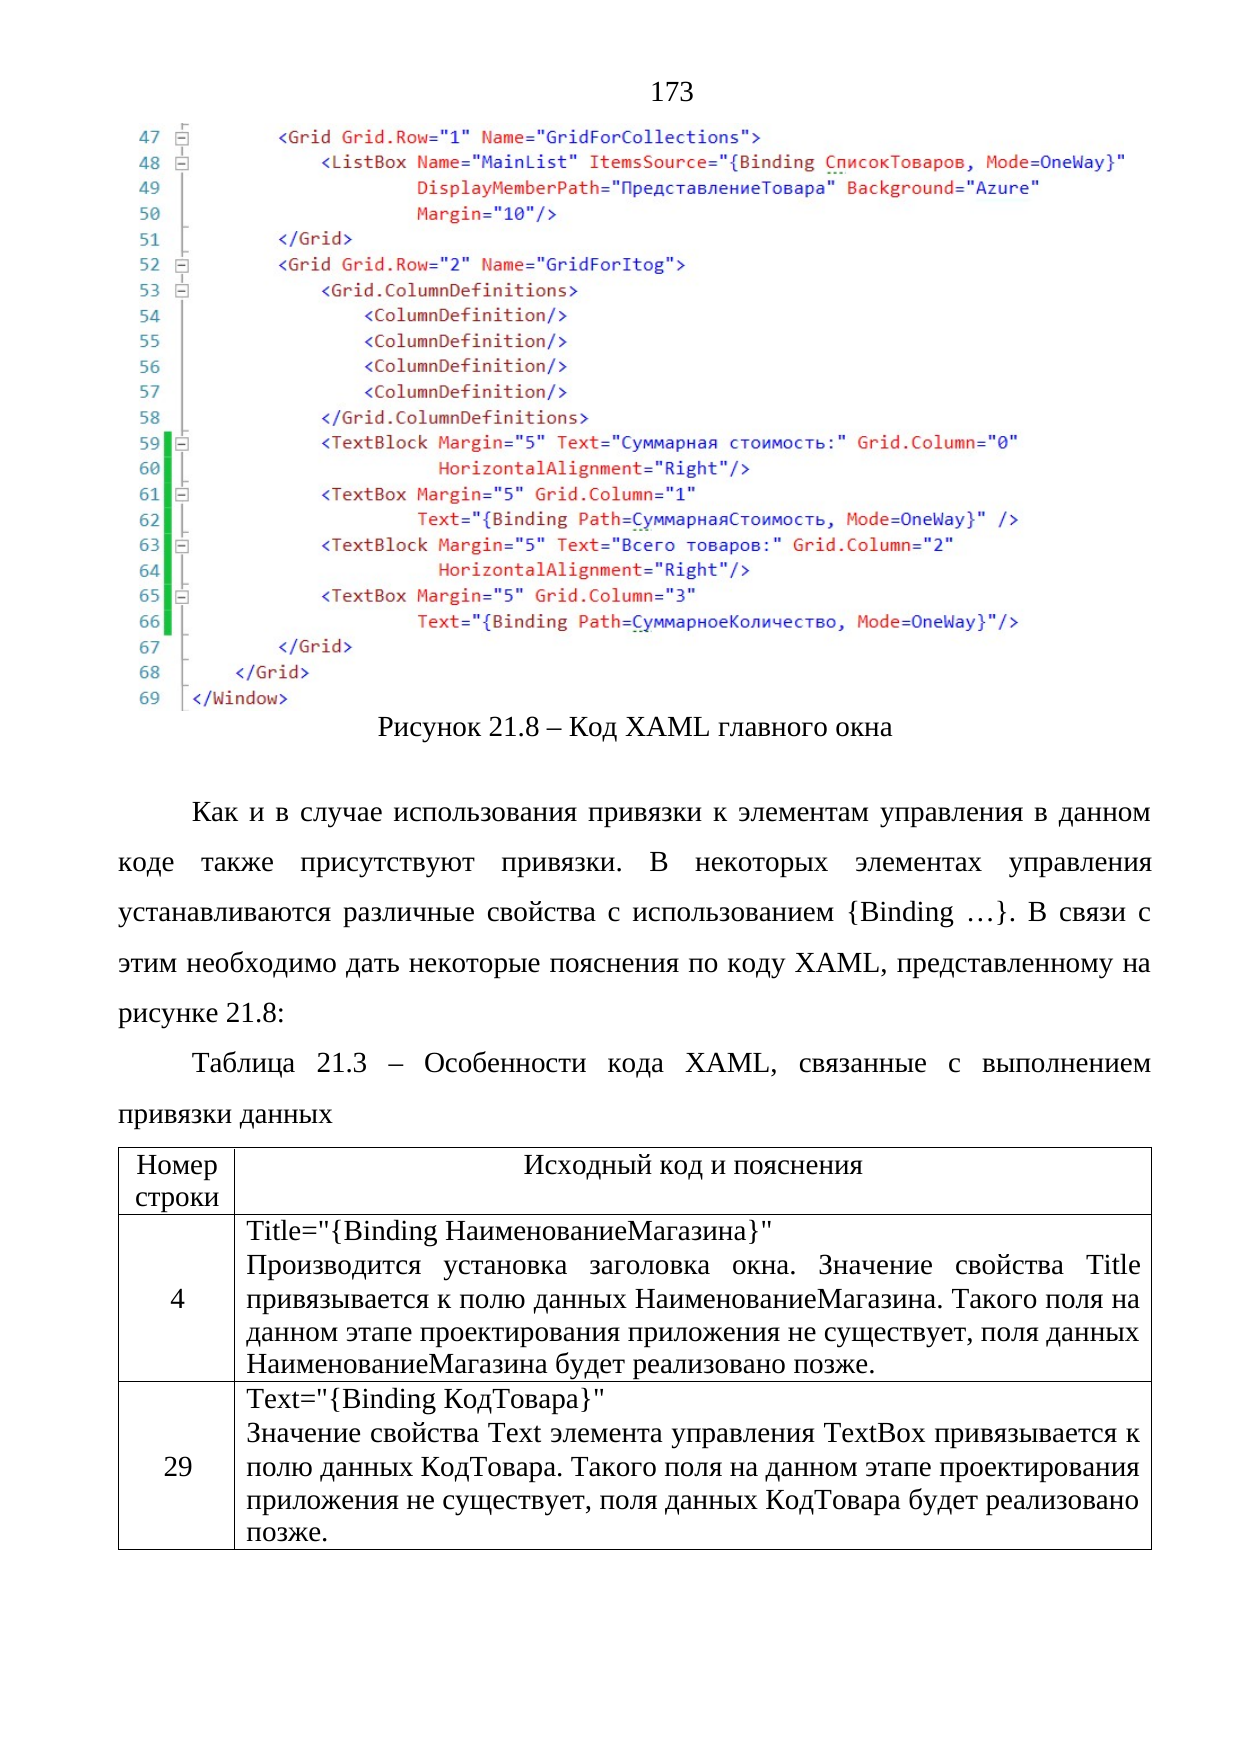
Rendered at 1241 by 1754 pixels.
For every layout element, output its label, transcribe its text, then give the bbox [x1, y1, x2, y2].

table_header Исходный код и пояснения [235, 1148, 1151, 1213]
text Таблица 21.3 – Особенности кода XAML, связанные с выполнением привязки данных [118, 1045, 1152, 1129]
table_header Номер строки [119, 1148, 234, 1213]
table_cell 4 [119, 1215, 234, 1381]
table_cell Text="{Binding КодТовара}" Значение свойства Text элемента управления TextBox привязывается к полю данных КодТовара. Такого поля на данном этапе проектирования приложения не существует, поля данных КодТовара будет реализовано позже. [235, 1382, 1151, 1549]
picture [138, 123, 1124, 711]
table_cell Title="{Binding НаименованиеМагазина}" Производится установка заголовка окна. Значение свойства Title привязывается к полю данных НаименованиеМагазина. Такого поля на данном этапе проектирования приложения не существует, поля данных НаименованиеМагазина будет реализовано позже. [235, 1215, 1151, 1381]
table_cell 29 [119, 1382, 234, 1549]
text Как и в случае использования привязки к элементам управления в данном коде также присутствуют привязки. В некоторых элементах управления устанавливаются различные свойства с использованием {Binding …}. В связи с этим необходимо дать некоторые пояснения по коду XAML, представленному на рисунке 21.8: [118, 794, 1152, 1029]
text Рисунок 21.8 – Код XAML главного окна [143, 710, 1126, 743]
